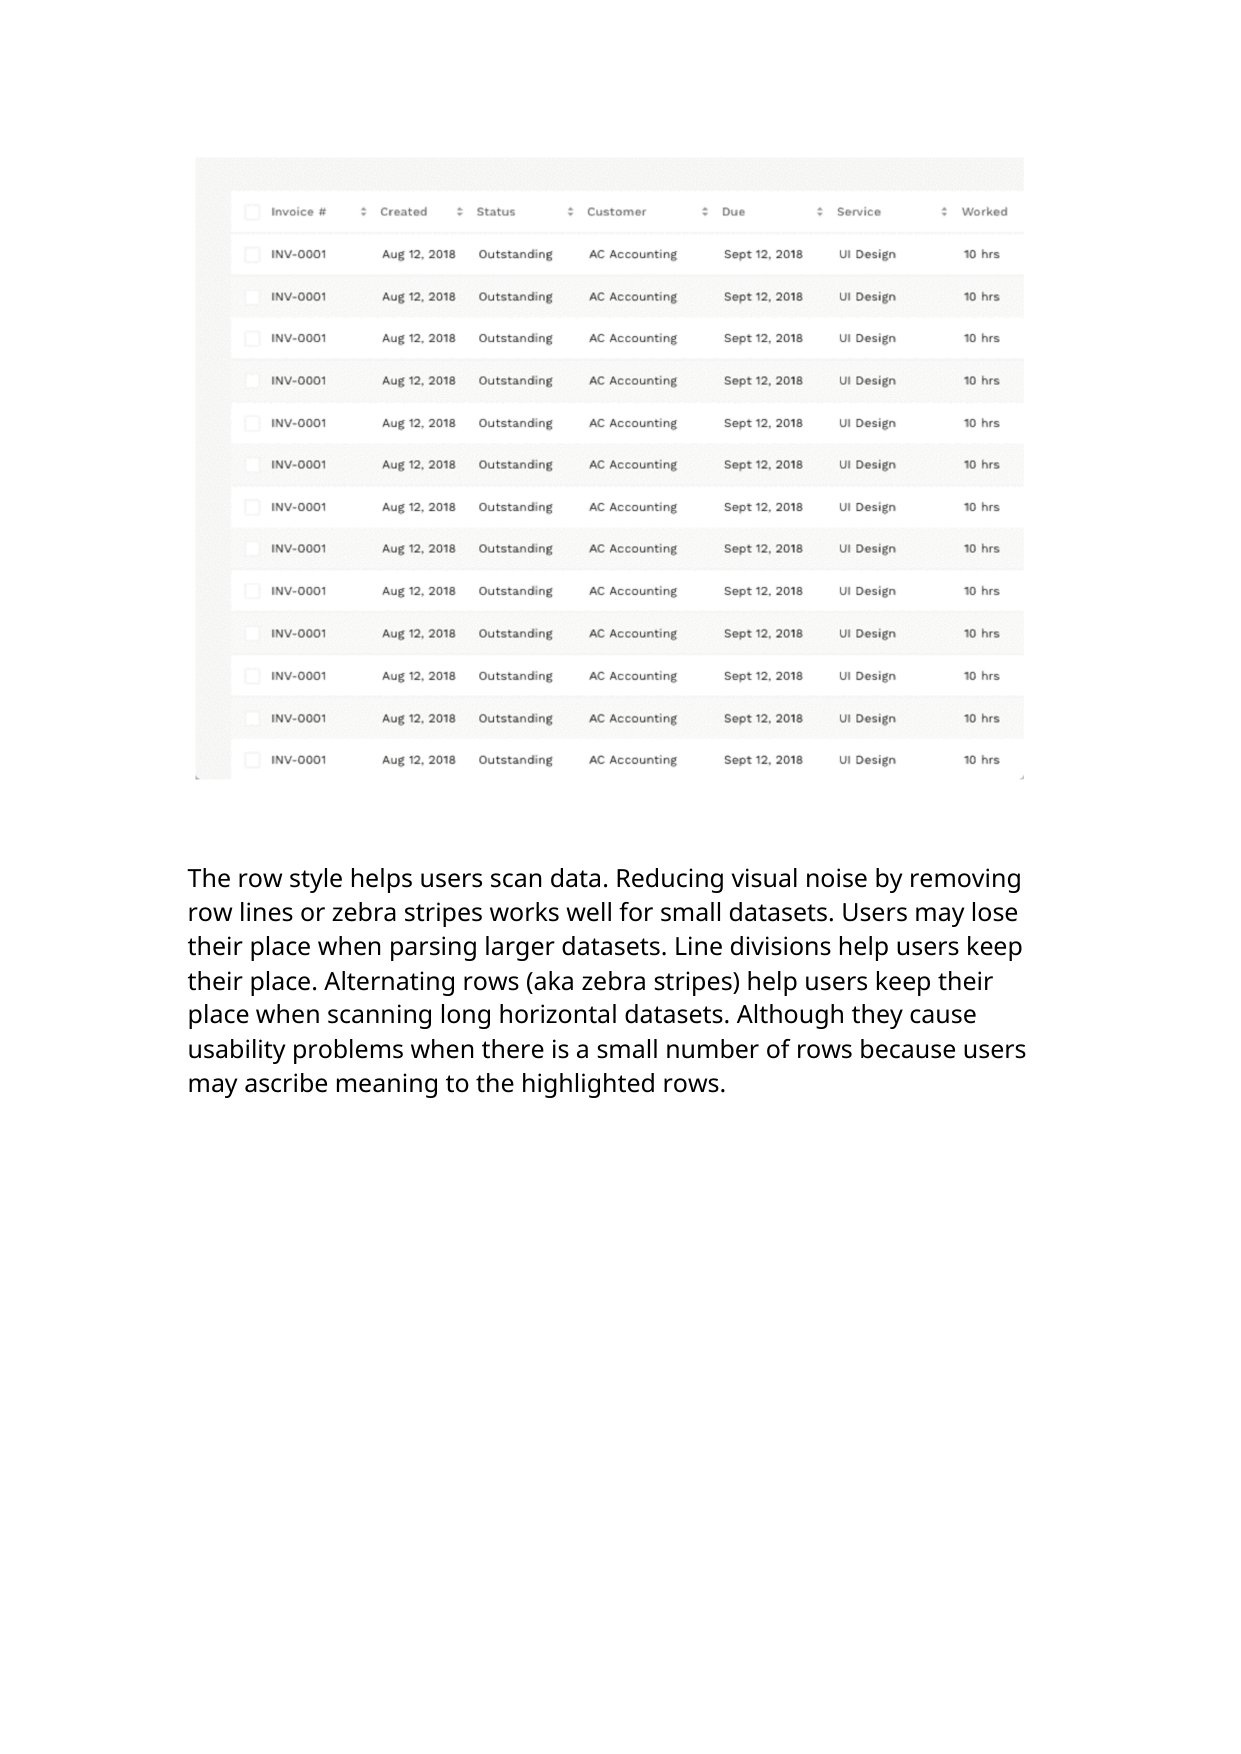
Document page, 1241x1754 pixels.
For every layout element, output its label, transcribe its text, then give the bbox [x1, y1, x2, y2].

picture [187, 150, 1053, 796]
text The row style helps users scan data. Reducing visual noise by removing row lines or zebra stripes works well for small datasets. Users may lose their place when parsing larger datasets. Line divisions help users keep their place. Alternating rows (aka zebra stripes) help users keep their place when scanning long horizontal datasets. Although they cause usability problems when there is a small number of rows because users may ascribe meaning to the highlighted rows. [727, 861, 1053, 1099]
